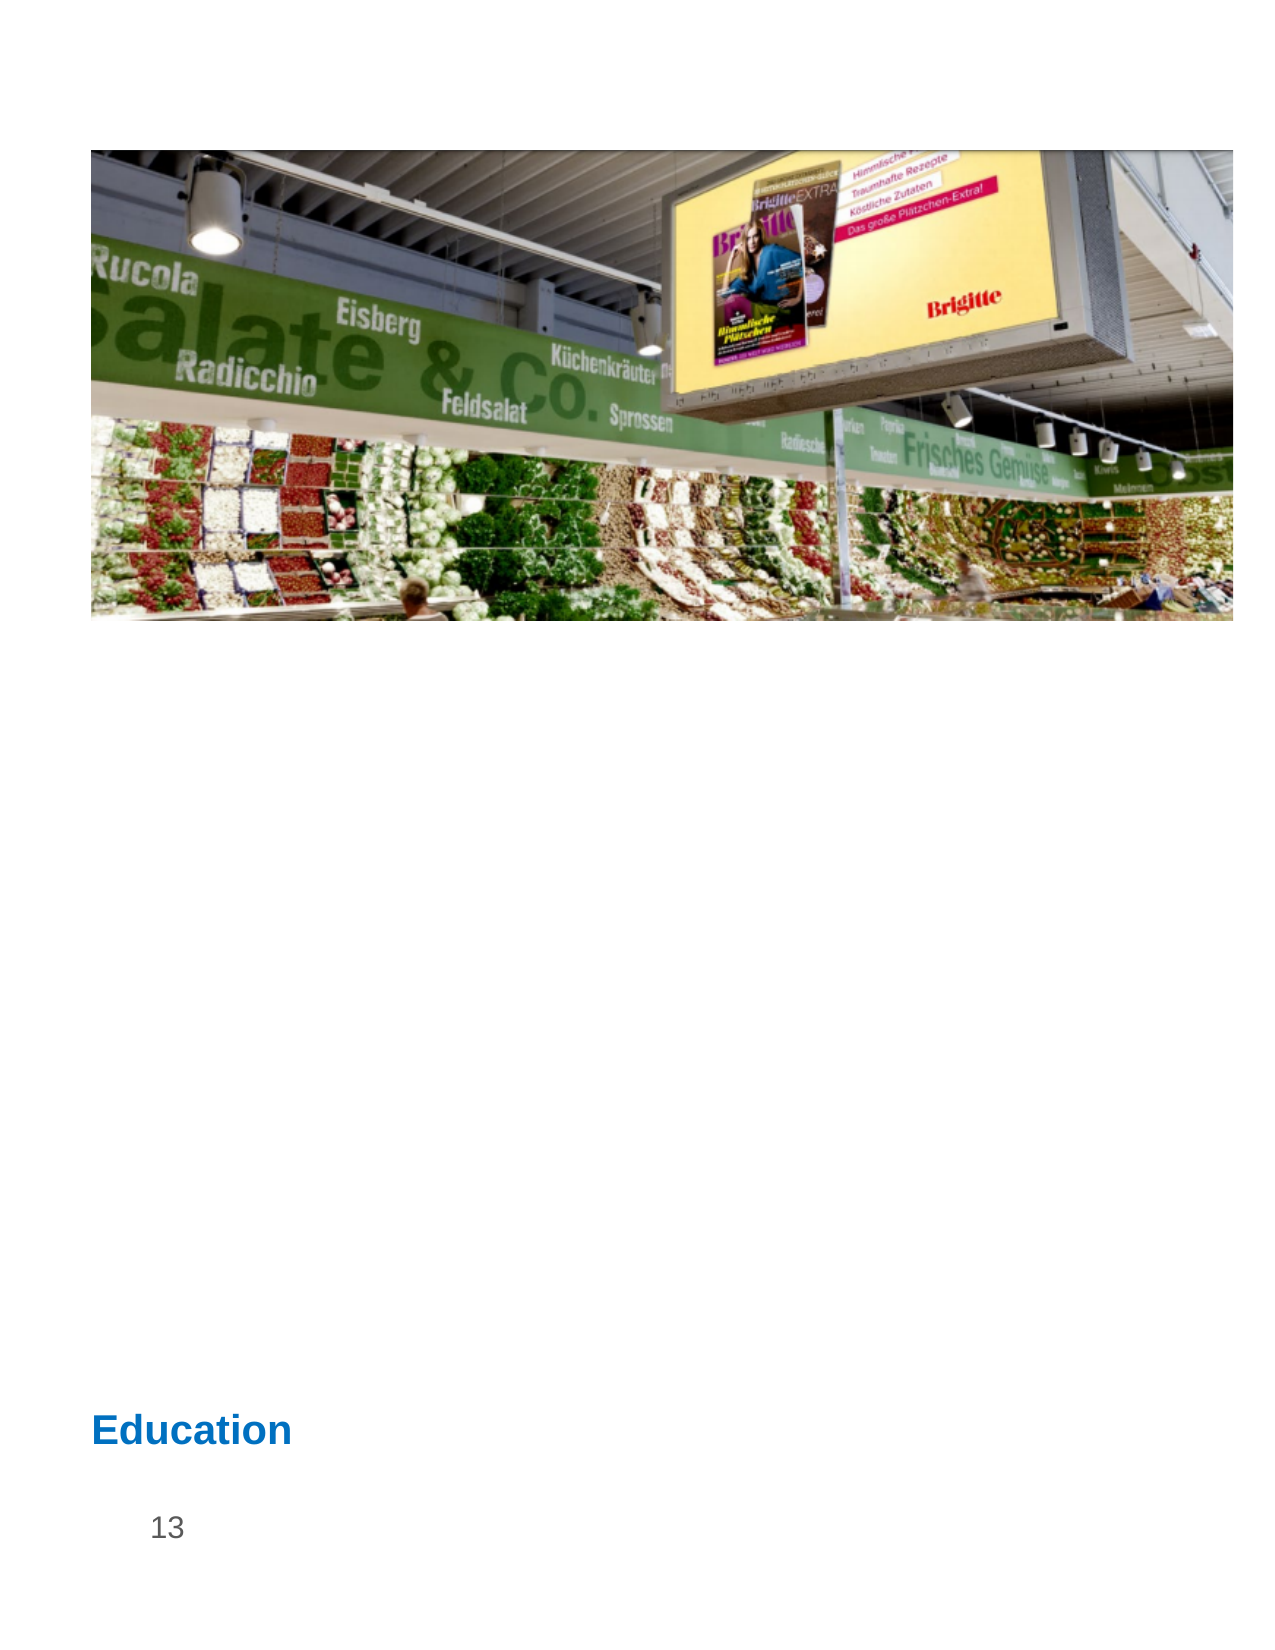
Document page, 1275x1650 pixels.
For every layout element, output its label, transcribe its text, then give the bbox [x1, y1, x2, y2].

text Education [91, 1406, 1125, 1453]
picture [91, 150, 1234, 621]
